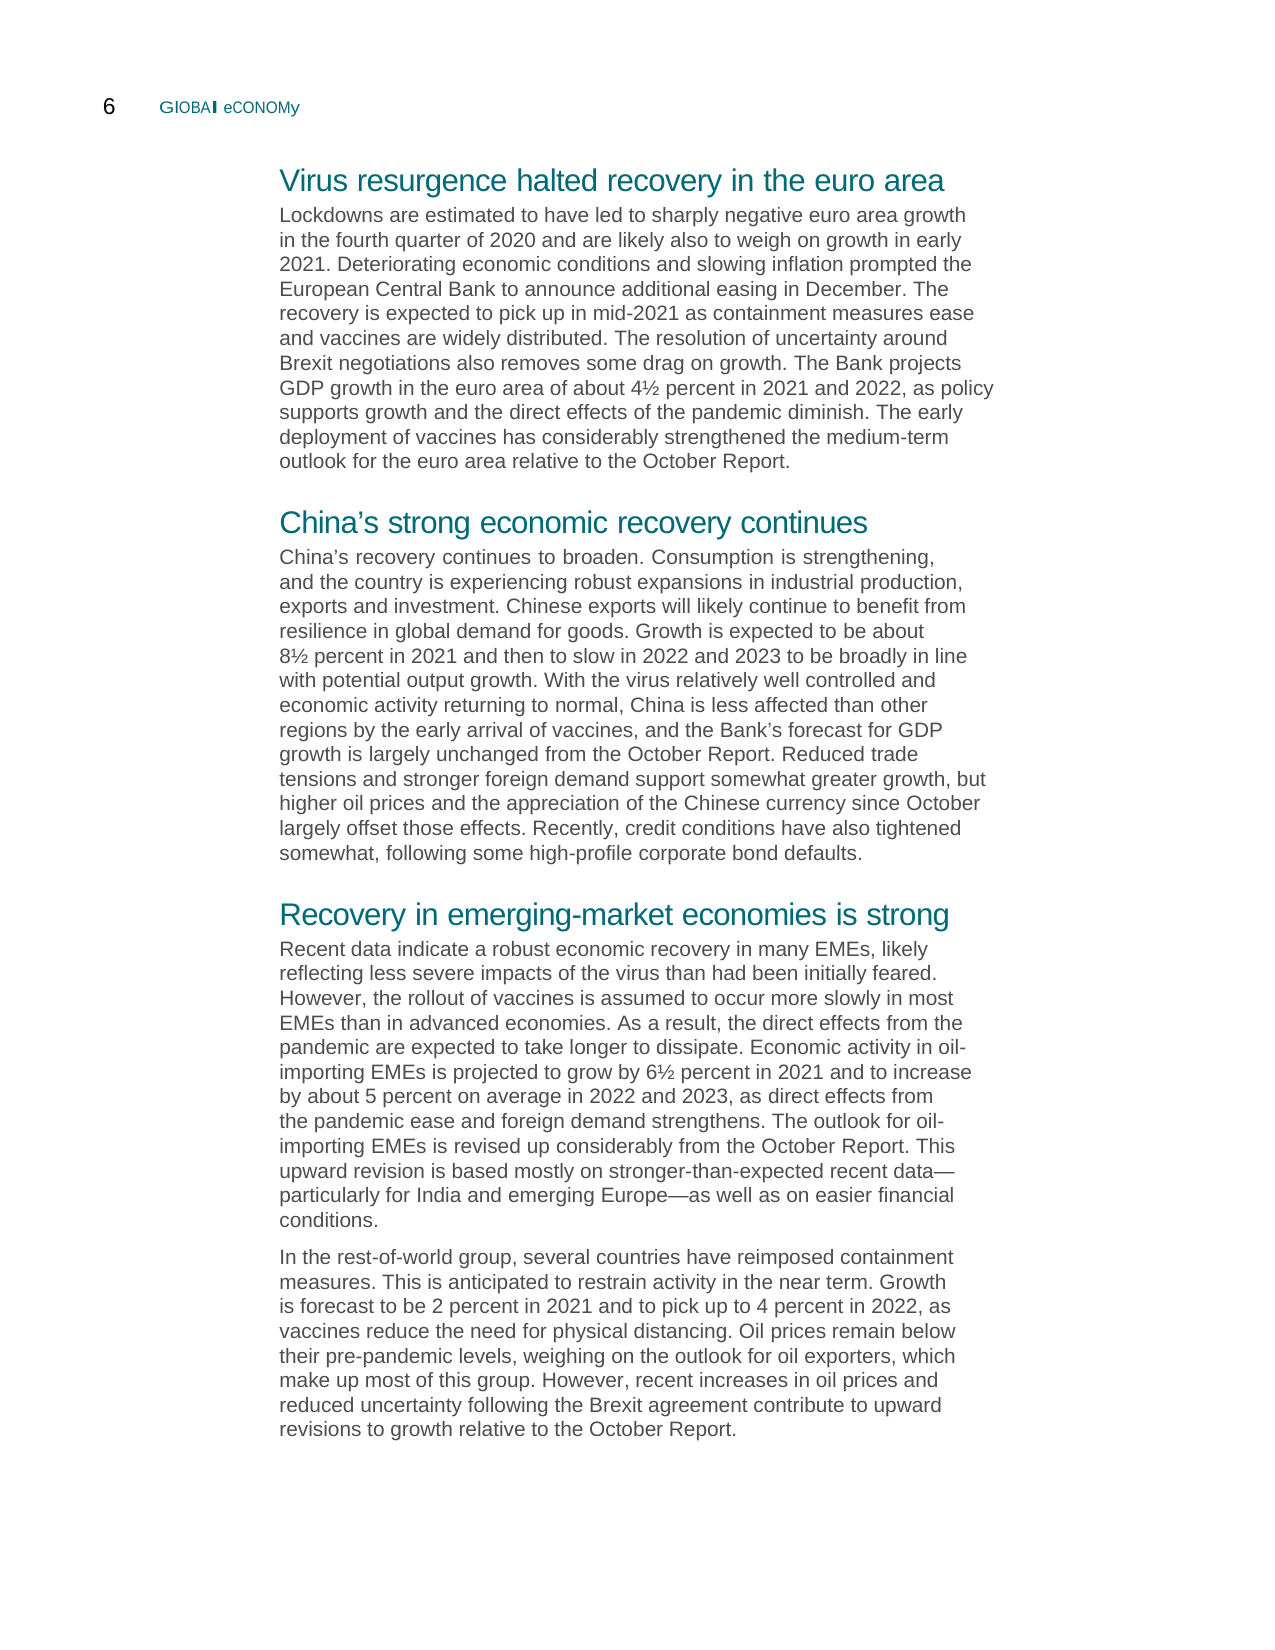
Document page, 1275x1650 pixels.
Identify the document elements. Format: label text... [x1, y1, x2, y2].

subtitle China’s strong economic recovery continues [279, 504, 1204, 540]
text the pandemic ease and foreign demand strengthens. The outlook for oil- importing EMEs is revised up considerably from the October Report. This upward revision is based mostly on stronger-than-expected recent data— particularly for India and emerging Europe—as well as on easier financial conditions. [279, 1109, 981, 1232]
text GDP growth in the euro area of about 4½ percent in 2021 and 2022, as policy supports growth and the direct effects of the pandemic diminish. The early deployment of vaccines has considerably strengthened the medium-term outlook for the euro area relative to the October Report. [279, 376, 997, 473]
text In the rest-of-world group, several countries have reimposed containment measures. This is anticipated to restrain activity in the near term. Growth is forecast to be 2 percent in 2021 and to pick up to 4 percent in 2022, as vaccines reduce the need for physical distancing. Oil prices remain below their pre-pandemic levels, weighing on the outlook for oil exporters, which make up most of this group. However, recent increases in oil prices and reduced uncertainty following the Brexit agreement contribute to upward revisions to growth relative to the October Report. [279, 1245, 960, 1441]
text China’s recovery continues to broaden. Consumption is strengthening, and the country is experiencing robust expansions in industrial production, exports and investment. Chinese exports will likely continue to benefit from resilience in global demand for goods. Growth is expected to be about [279, 545, 969, 643]
text Recent data indicate a robust economic recovery in many EMEs, likely reflecting less severe impacts of the virus than had been initially feared. However, the rollout of vaccines is assumed to occur more slowly in most EMEs than in advanced economies. As a result, the direct effects from the pandemic are expected to take longer to dissipate. Economic activity in oil- importing EMEs is projected to grow by 6½ percent in 2021 and to increase by about 5 percent on average in 2022 and 2023, as direct effects from [279, 937, 975, 1108]
subtitle Virus resurgence halted recovery in the euro area [279, 162, 1204, 198]
text 8½ percent in 2021 and then to slow in 2022 and 2023 to be broadly in line with potential output growth. With the virus relatively well controlled and economic activity returning to normal, China is less affected than other regions by the early arrival of vaccines, and the Bank’s forecast for GDP growth is largely unchanged from the October Report. Reduced trade tensions and stronger foreign demand support somewhat greater growth, but higher oil prices and the appreciation of the Chinese currency since October largely offset those effects. Recently, credit conditions have also tightened somewhat, following some high-profile corporate bond defaults. [279, 644, 991, 864]
text Lockdowns are estimated to have led to sharply negative euro area growth in the fourth quarter of 2020 and are likely also to weigh on growth in early 2021. Deteriorating economic conditions and slowing inflation prompted the European Central Bank to announce additional easing in December. The recovery is expected to pick up in mid-2021 as containment measures ease and vaccines are widely distributed. The resolution of uncertainty around Brexit negotiations also removes some drag on growth. The Bank projects [279, 203, 981, 374]
subtitle Recovery in emerging-market economies is strong [279, 896, 1204, 931]
